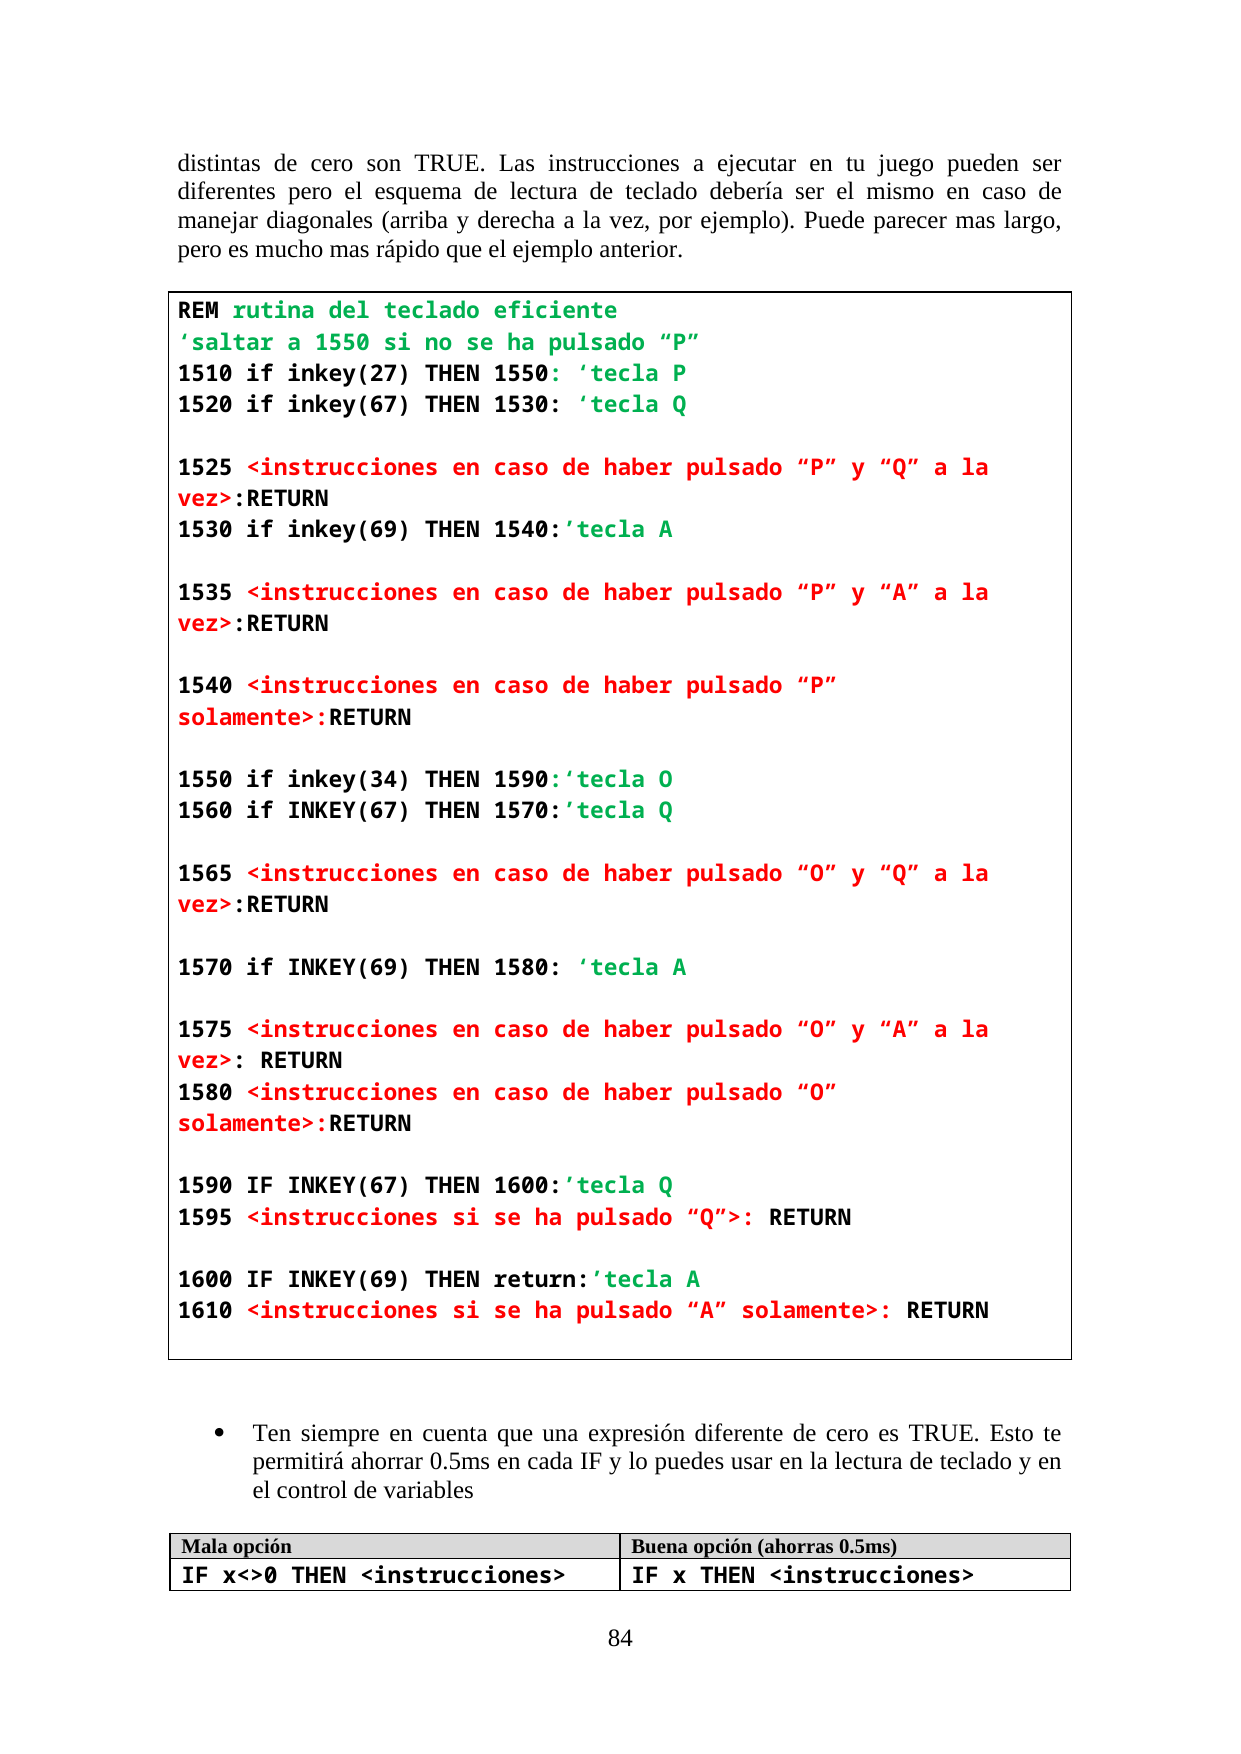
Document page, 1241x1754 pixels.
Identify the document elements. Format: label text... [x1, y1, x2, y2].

text 1525 <instrucciones en caso de haber pulsado “P” y “Q” a la vez>:RETURN [177, 451, 1063, 513]
list Ten siempre en cuenta que una expresión diferente de cero es TRUE. Esto te permitirá ahorrar 0.5ms en cada IF y lo puedes usar en la lectura de teclado y en el control de variables [215, 1418, 1063, 1504]
text 1520 if inkey(67) THEN 1530: ‘tecla Q [177, 388, 1063, 419]
text 1575 <instrucciones en caso de haber pulsado “O” y “A” a la vez>: RETURN [177, 1013, 1063, 1076]
text 1530 if inkey(69) THEN 1540:’tecla A [177, 513, 1063, 544]
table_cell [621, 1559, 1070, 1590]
text 1510 if inkey(27) THEN 1550: ‘tecla P [177, 357, 1063, 388]
text 1610 <instrucciones si se ha pulsado “A” solamente>: RETURN [177, 1294, 1063, 1326]
text 1560 if INKEY(67) THEN 1570:’tecla Q [177, 794, 1063, 826]
text 1565 <instrucciones en caso de haber pulsado “O” y “Q” a la vez>:RETURN [177, 857, 1063, 919]
text 1535 <instrucciones en caso de haber pulsado “P” y “A” a la vez>:RETURN [177, 576, 1063, 638]
text 1600 IF INKEY(69) THEN return:’tecla A [177, 1263, 1063, 1294]
text 1550 if inkey(34) THEN 1590:‘tecla O [177, 763, 1063, 794]
text 1580 <instrucciones en caso de haber pulsado “O” solamente>:RETURN [177, 1076, 1063, 1138]
text 1590 IF INKEY(67) THEN 1600:’tecla Q [177, 1169, 1063, 1201]
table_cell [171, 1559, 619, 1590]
text REM rutina del teclado eficiente [169, 293, 1071, 326]
text 1540 <instrucciones en caso de haber pulsado “P” solamente>:RETURN [177, 669, 1063, 732]
text ‘saltar a 1550 si no se ha pulsado “P” [177, 326, 1063, 357]
text 1595 <instrucciones si se ha pulsado “Q”>: RETURN [177, 1201, 1063, 1232]
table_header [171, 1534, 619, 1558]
text 1570 if INKEY(69) THEN 1580: ‘tecla A [177, 951, 1063, 982]
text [177, 148, 1063, 263]
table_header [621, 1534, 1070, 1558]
